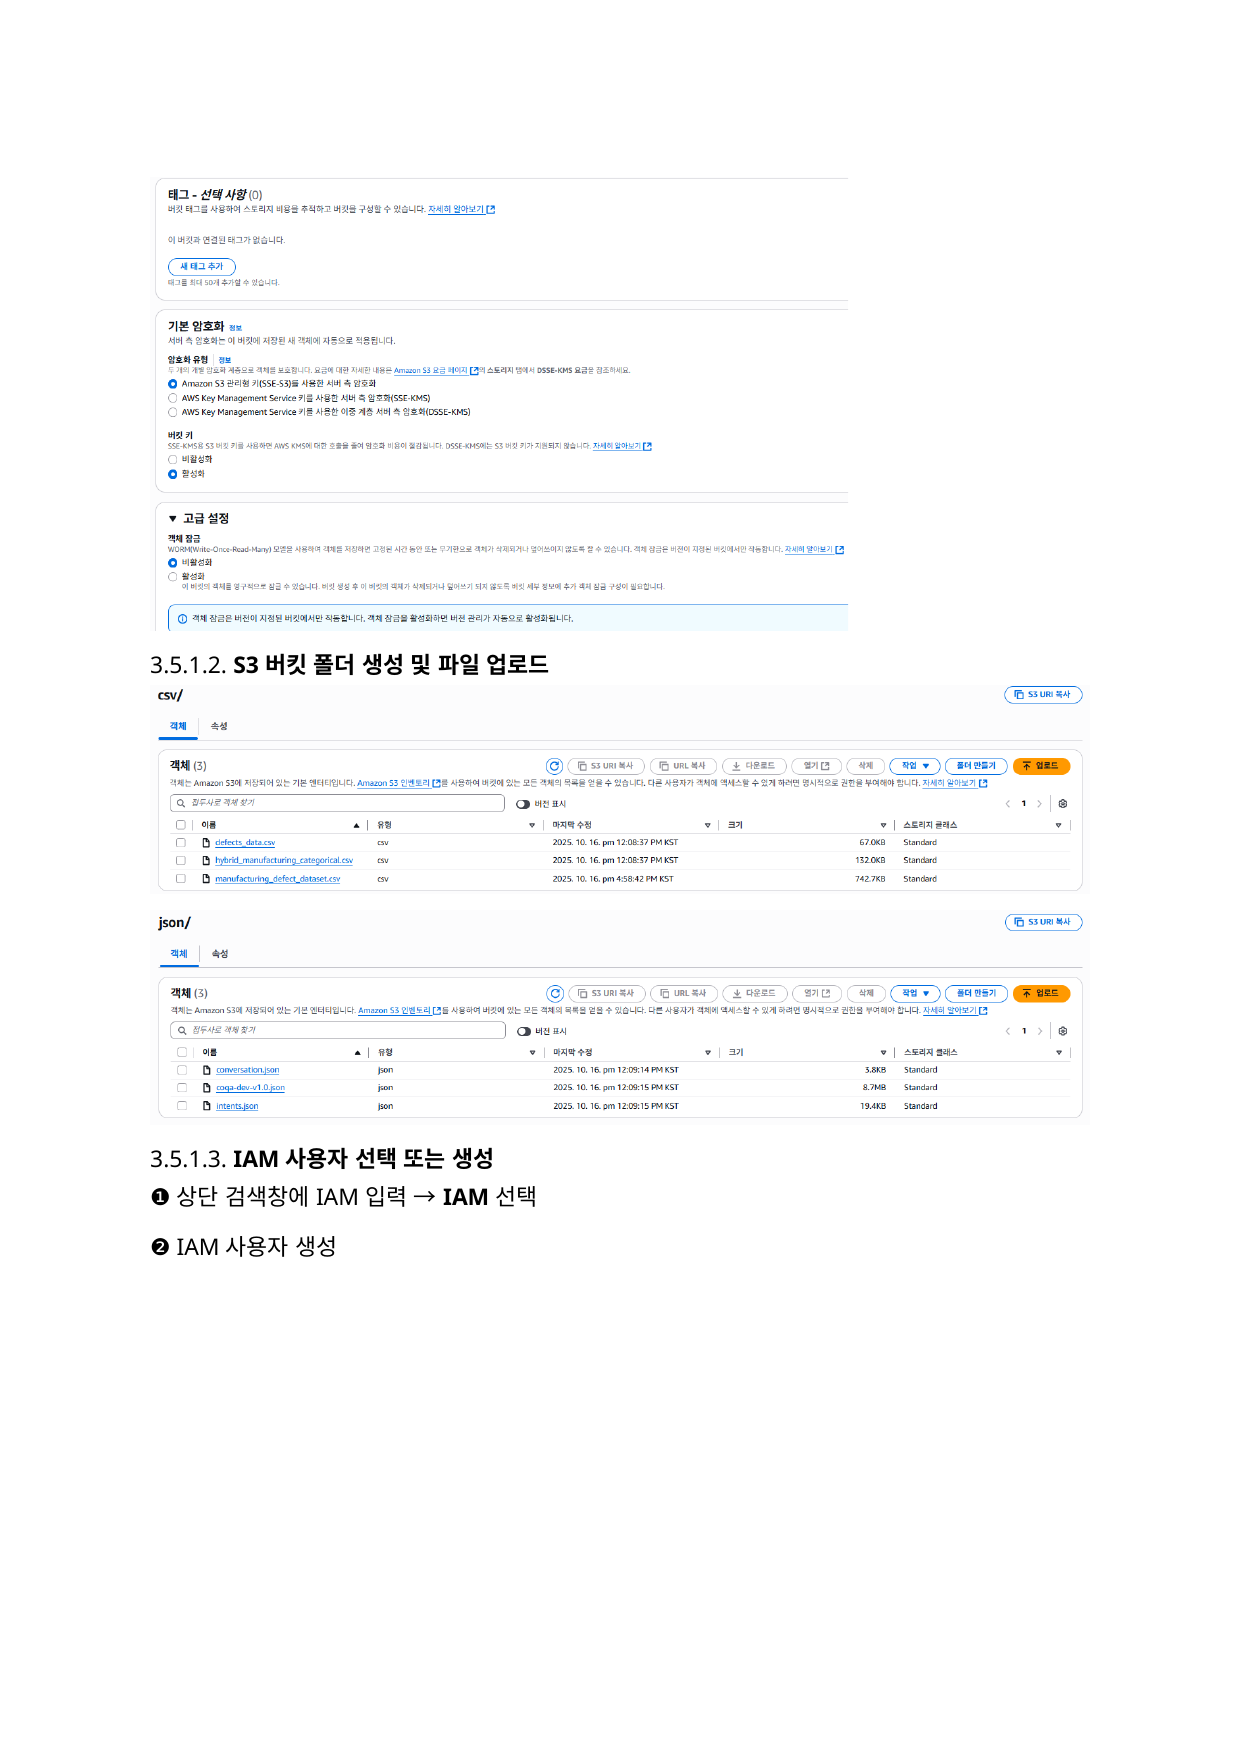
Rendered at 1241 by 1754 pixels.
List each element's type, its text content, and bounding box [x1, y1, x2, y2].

picture [150, 910, 1091, 1125]
picture [150, 685, 1091, 894]
subtitle 3.5.1.2. S3 버킷 폴더 생성 및 파일 업로드 [150, 647, 1090, 681]
text ❷ IAM 사용자 생성 [150, 1229, 1090, 1262]
text ❶ 상단 검색창에 IAM 입력 → IAM 선택 [150, 1179, 1090, 1212]
picture [150, 177, 849, 631]
subtitle 3.5.1.3. IAM 사용자 선택 또는 생성 [150, 1141, 1090, 1174]
